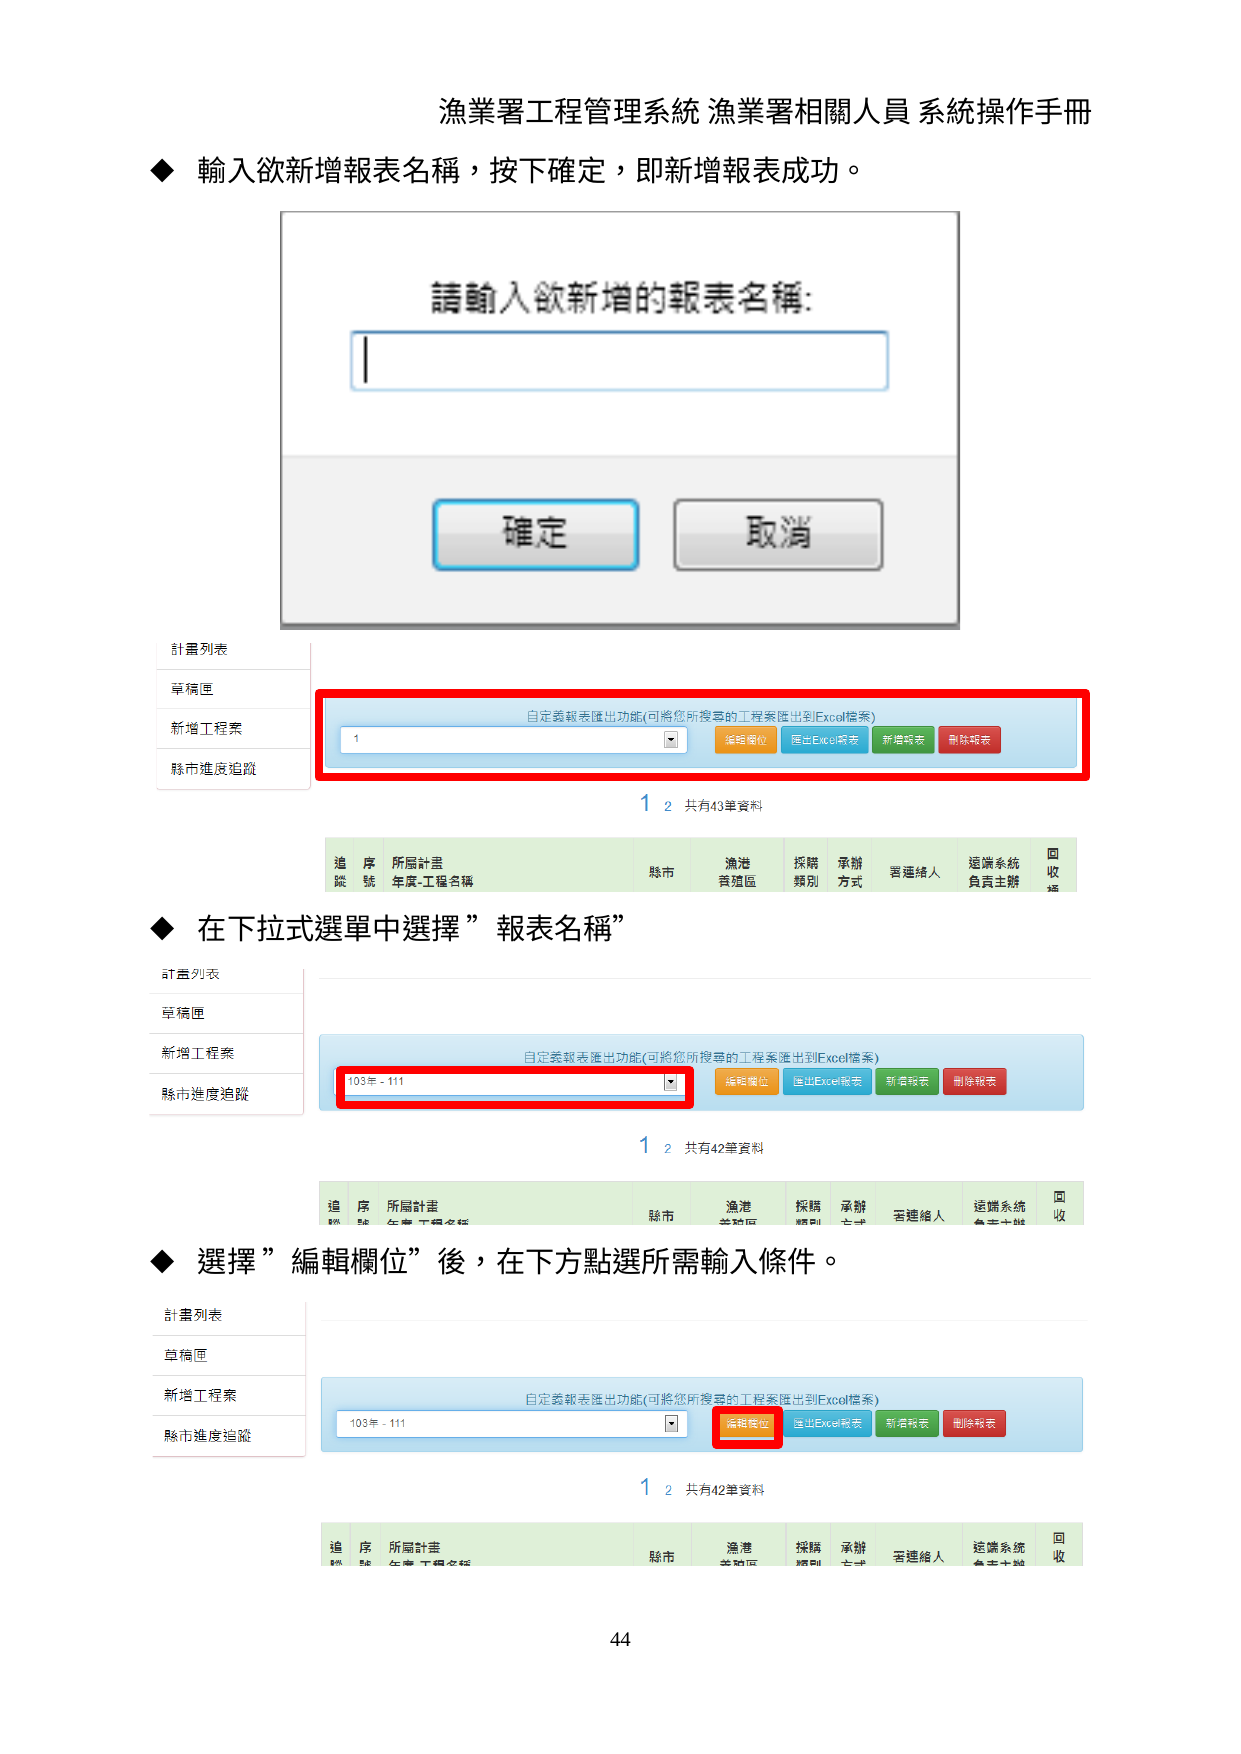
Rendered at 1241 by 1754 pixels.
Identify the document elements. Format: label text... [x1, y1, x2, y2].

picture [323, 698, 1082, 773]
list 選擇 ”編輯欄位”後，在下方點選所需輸入條件。 [148, 1239, 1092, 1281]
list 輸入欲新增報表名稱，按下確定，即新增報表成功。 [148, 147, 1092, 190]
list 在下拉式選單中選擇 ”報表名稱” [148, 906, 1092, 948]
picture [149, 969, 1091, 1225]
picture [156, 643, 1084, 892]
picture [280, 211, 961, 630]
picture [152, 1302, 1088, 1566]
